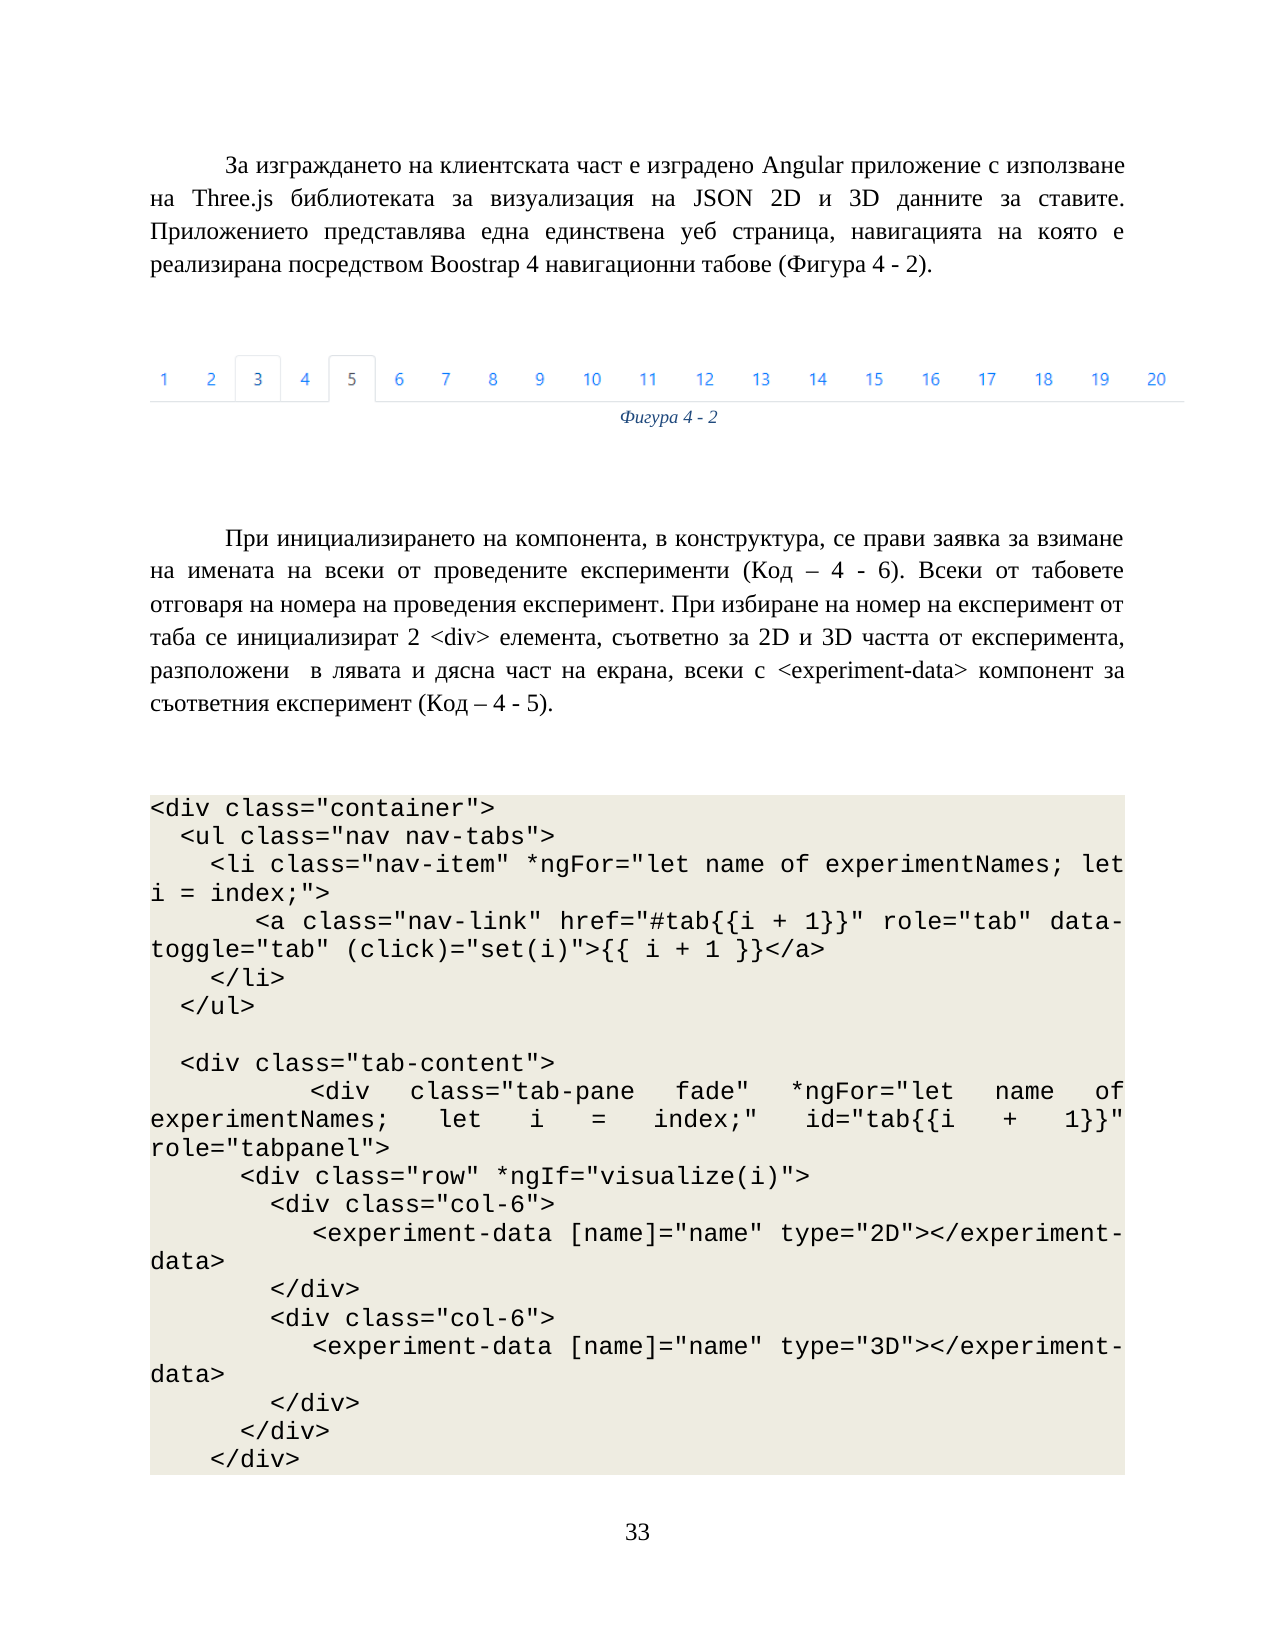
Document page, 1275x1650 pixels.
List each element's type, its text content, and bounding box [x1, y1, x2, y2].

text <a class="nav-link" href="#tab{{i + 1}}" role="tab" data-toggle="tab" (click)="set(i)">{{ i + 1 }}</a> [150, 909, 1125, 965]
text <experiment-data [name]="name" type="2D"></experiment-data> [150, 1220, 1125, 1277]
text </div> [150, 1390, 1125, 1419]
text <div class="container"> [150, 795, 1125, 824]
text </div> [150, 1447, 1125, 1475]
text За изграждането на клиентската част е изградено Angular приложение с използване на Three.js библиотеката за визуализация на JSON 2D и 3D данните за ставите. Приложението представлява една единствена уеб страница, навигацията на която е реализирана посредством Boostrap 4 навигационни табове (Фигура 4 - 2). [150, 150, 1125, 278]
text <div class="tab-pane fade" *ngFor="let name of experimentNames; let i = index;" id="tab{{i + 1}}" role="tabpanel"> [150, 1079, 1125, 1164]
text <div class="col-6"> [150, 1305, 1125, 1334]
text </ul> [150, 994, 1125, 1022]
text <experiment-data [name]="name" type="3D"></experiment-data> [150, 1334, 1125, 1390]
text При инициализирането на компонента, в конструктура, се прави заявка за взимане на имeната на всеки от проведените експерименти (Код – 4 - 6). Всеки от табовете отговаря на номера на проведения експеримент. При избиране на номер на експеримент от таба се инициализират 2 <div> елемента, съответно за 2D и 3D частта от експеримента, разположени в лявата и дясна част на екрана, всеки с <experiment-data> компонент за съответния експеримент (Код – 4 - 5). [150, 523, 1125, 716]
text </div> [150, 1419, 1125, 1447]
text <div class="row" *ngIf="visualize(i)"> [150, 1164, 1125, 1192]
text <div class="tab-content"> [150, 1050, 1125, 1079]
text </li> [150, 965, 1125, 994]
picture [150, 355, 1183, 405]
text <li class="nav-item" *ngFor="let name of experimentNames; let i = index;"> [150, 852, 1125, 909]
text <div class="col-6"> [150, 1192, 1125, 1220]
text </div> [150, 1277, 1125, 1305]
text <ul class="nav nav-tabs"> [150, 824, 1125, 852]
